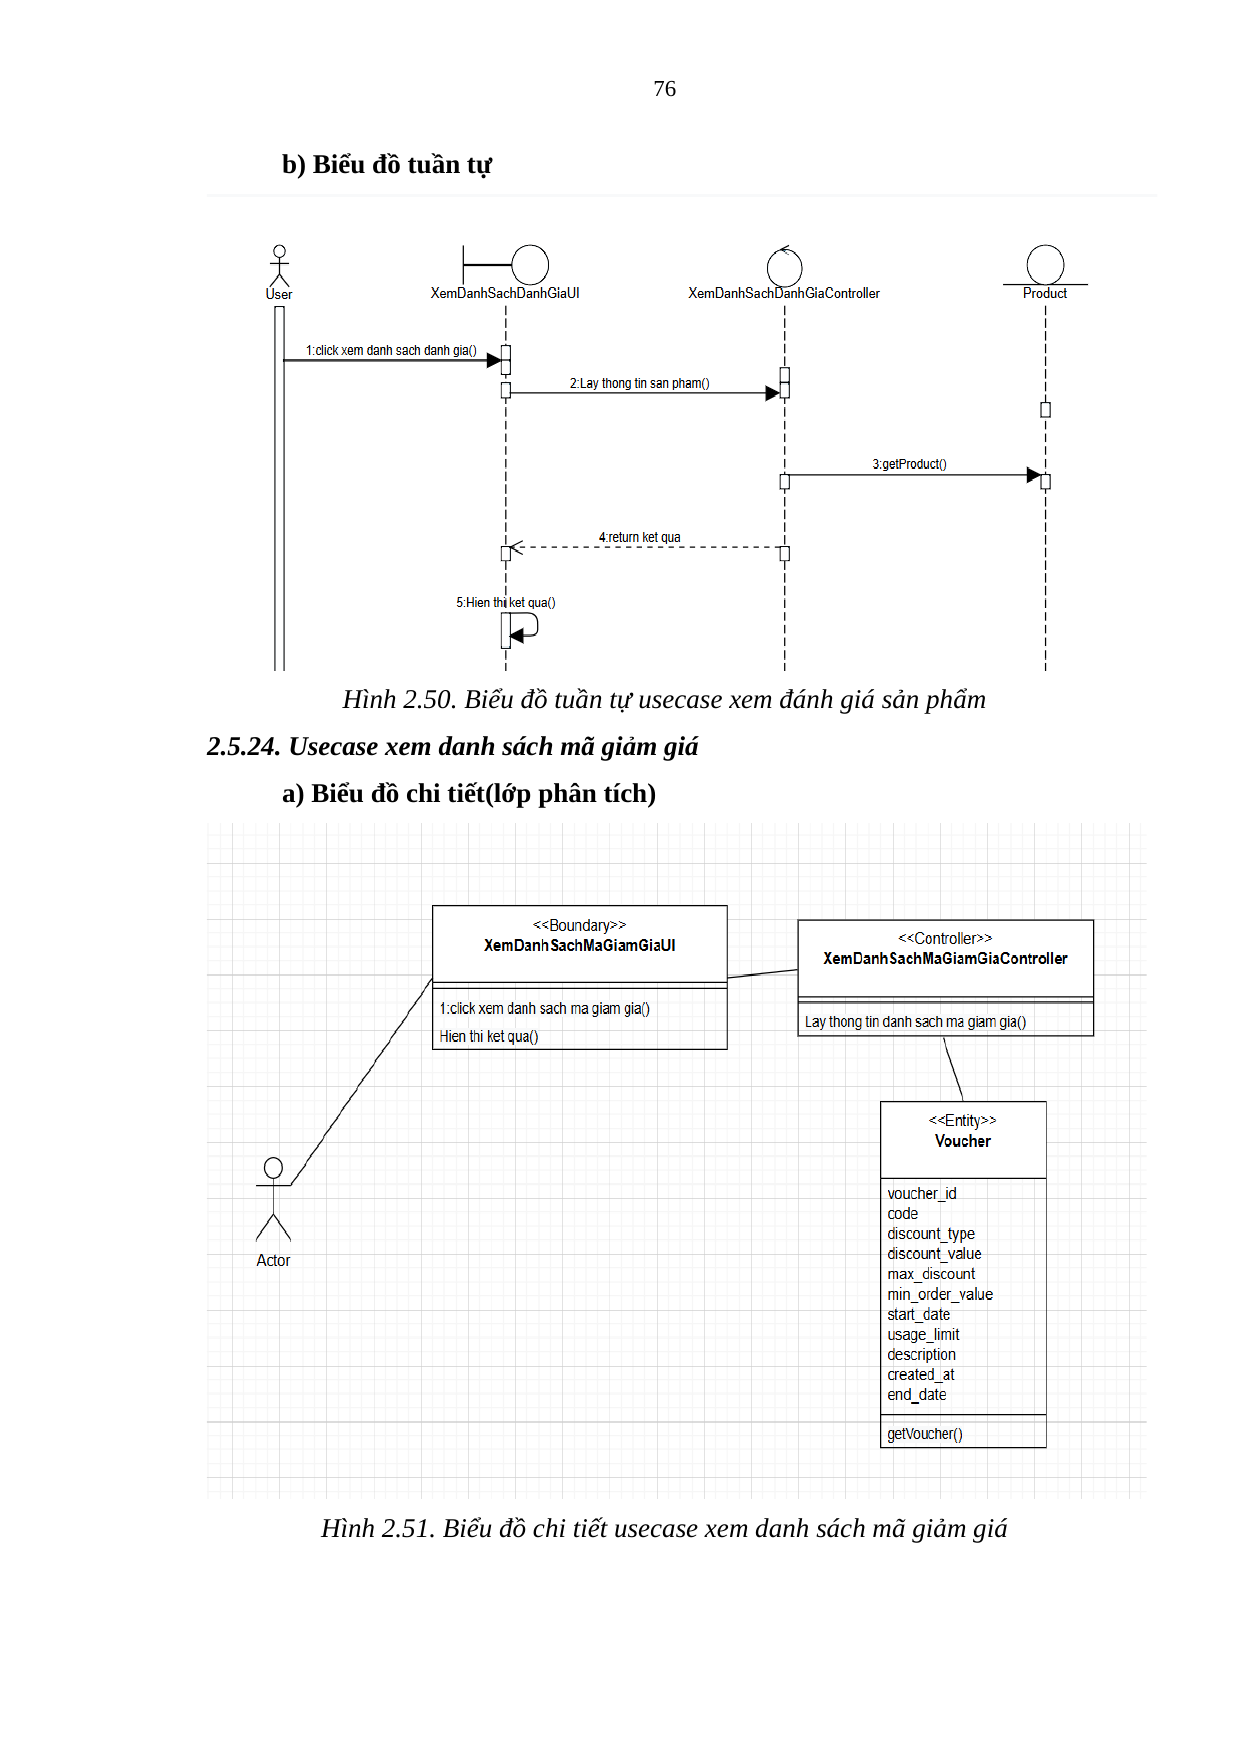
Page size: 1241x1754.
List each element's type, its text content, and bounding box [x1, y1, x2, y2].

text Hình 2.51. Biểu đồ chi tiết usecase xem danh sách mã giảm giá [207, 1512, 1122, 1543]
text Hình 2.50. Biểu đồ tuần tự usecase xem đánh giá sản phẩm [207, 684, 1122, 715]
picture [206, 194, 1158, 671]
text b) Biểu đồ tuần tự [282, 148, 1122, 179]
picture [206, 823, 1147, 1499]
subtitle 2.5.24. Usecase xem danh sách mã giảm giá [207, 730, 1122, 761]
text a) Biểu đồ chi tiết(lớp phân tích) [282, 777, 1122, 808]
